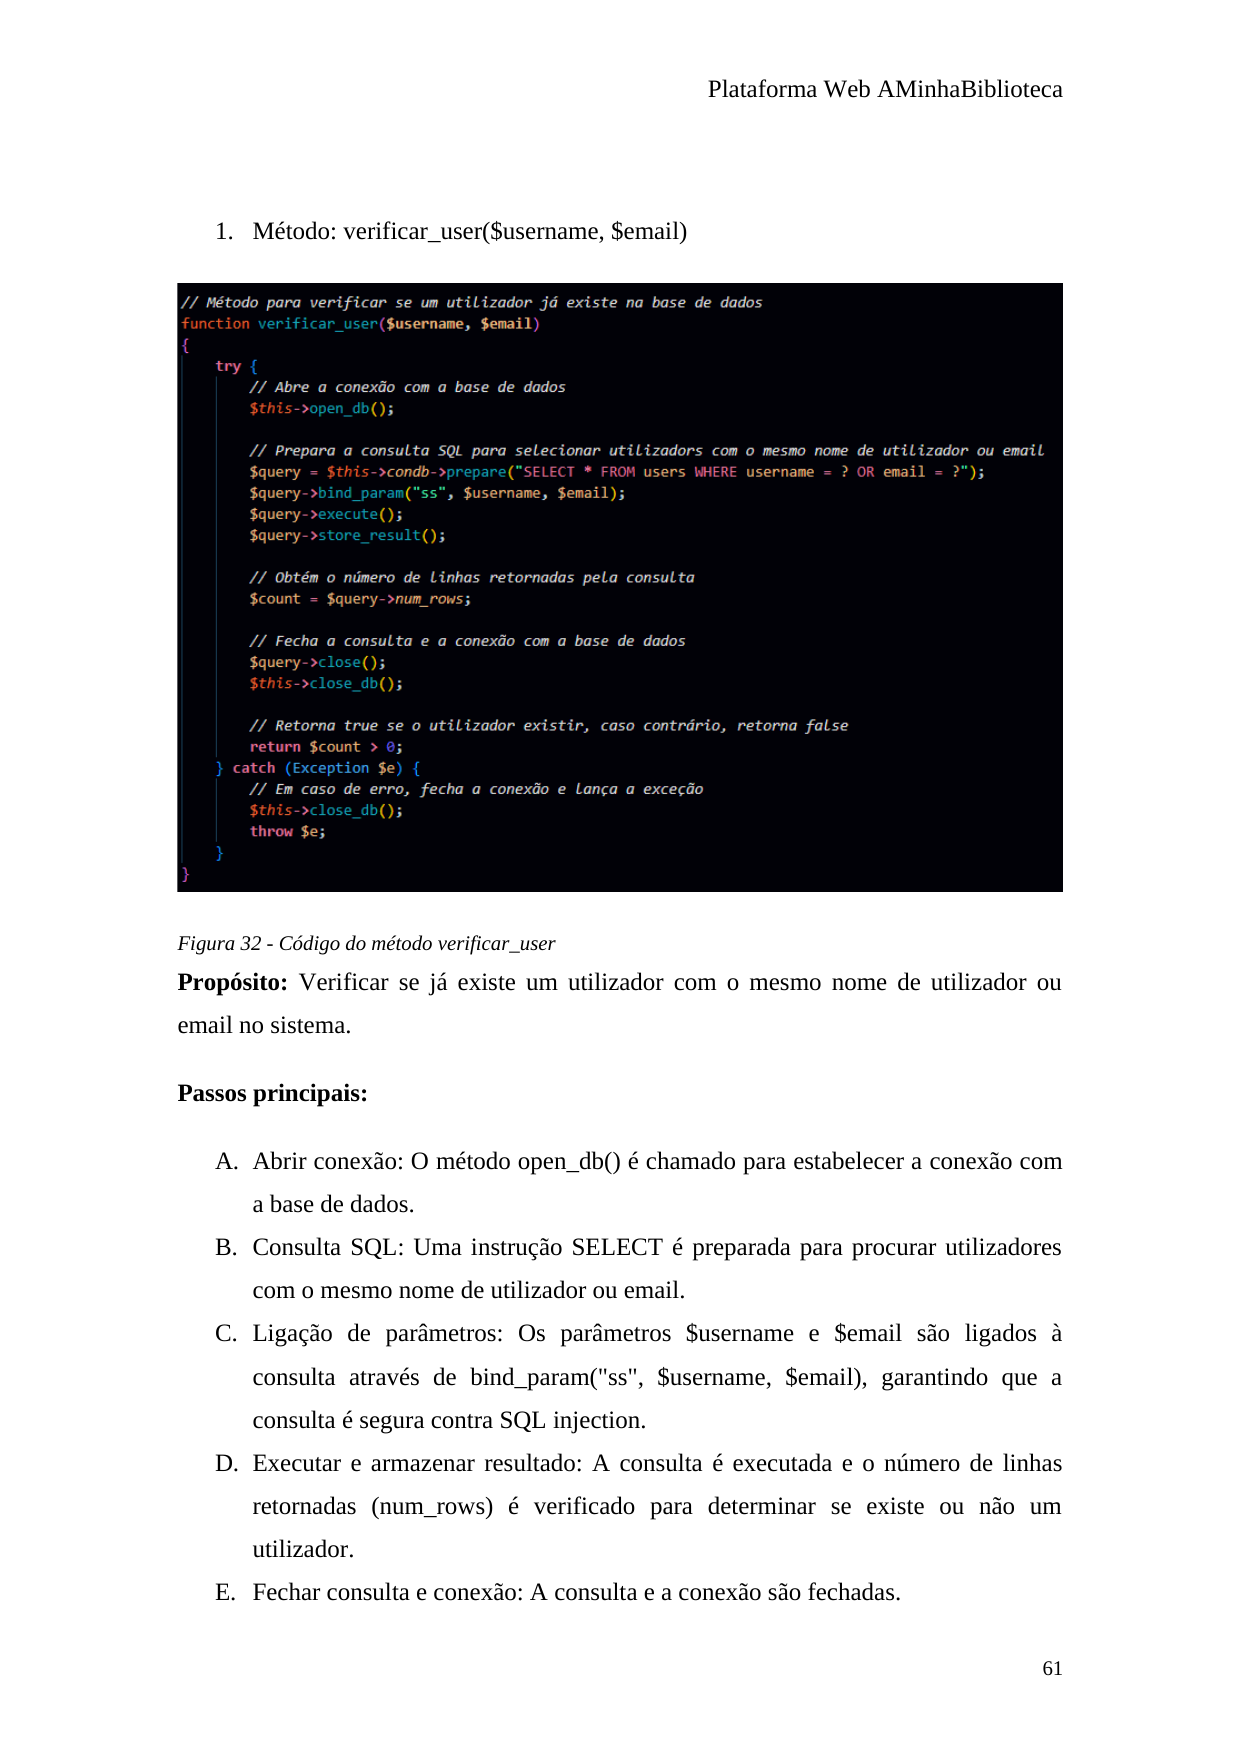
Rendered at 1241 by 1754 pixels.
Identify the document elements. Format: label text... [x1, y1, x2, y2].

list Executar e armazenar resultado: A consulta é executada e o número de linhas retornadas (num_rows) é verificado para determinar se existe ou não um utilizador. [215, 1448, 1063, 1563]
text Propósito: Verificar se já existe um utilizador com o mesmo nome de utilizador ou email no sistema. [177, 967, 1063, 1038]
list Fechar consulta e conexão: A consulta e a conexão são fechadas. [215, 1577, 1063, 1606]
picture [177, 283, 1063, 892]
text Passos principais: [177, 1078, 1063, 1107]
list Método: verificar_user($username, $email) [215, 216, 1063, 244]
list Abrir conexão: O método open_db() é chamado para estabelecer a conexão com a base de dados. [215, 1146, 1063, 1218]
list Consulta SQL: Uma instrução SELECT é preparada para procurar utilizadores com o mesmo nome de utilizador ou email. [215, 1232, 1063, 1304]
list Ligação de parâmetros: Os parâmetros $username e $email são ligados à consulta através de bind_param("ss", $username, $email), garantindo que a consulta é segura contra SQL injection. [215, 1318, 1063, 1433]
text Figura 32 - Código do método verificar_user [177, 931, 1063, 954]
